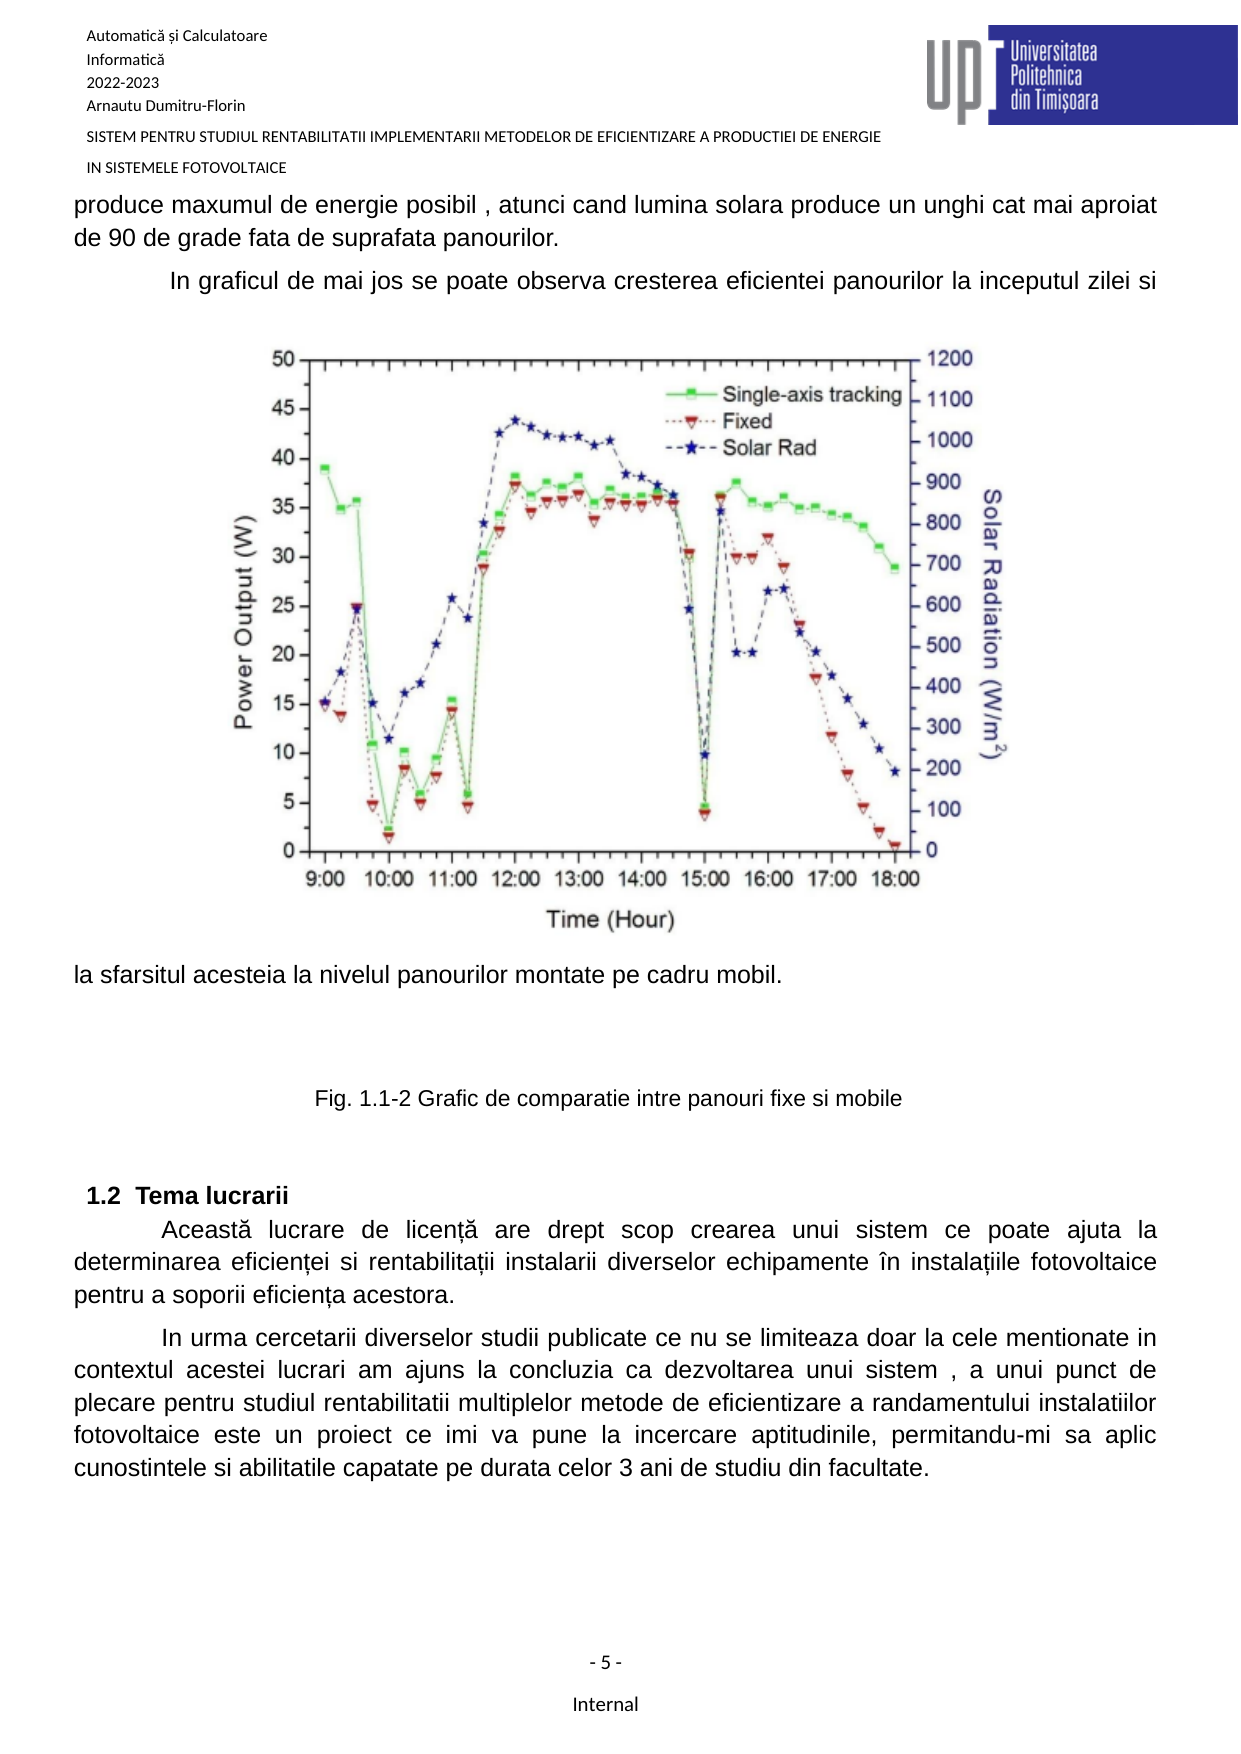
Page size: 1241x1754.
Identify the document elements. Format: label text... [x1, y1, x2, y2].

picture [927, 25, 1238, 125]
picture [206, 323, 1034, 961]
text Această lucrare de licență are drept scop crearea unui sistem ce poate ajuta la determinarea eficienței si rentabilitații instalarii diverselor echipamente în instalațiile fotovoltaice pentru a soporii eficiența acestora. [73, 1215, 1159, 1308]
text Fig. 1.1-2 Grafic de comparatie intre panouri fixe si mobile [75, 1085, 1142, 1111]
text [73, 190, 1159, 252]
text In urma cercetarii diverselor studii publicate ce nu se limiteaza doar la cele mentionate in contextul acestei lucrari am ajuns la concluzia ca dezvoltarea unui sistem , a unui punct de plecare pentru studiul rentabilitatii multiplelor metode de eficientizare a randamentului instalatiilor fotovoltaice este un proiect ce imi va pune la incercare aptitudinile, permitandu-mi sa aplic cunostintele si abilitatile capatate pe durata celor 3 ani de studiu din facultate. [73, 1323, 1159, 1481]
subtitle Tema lucrarii [86, 1181, 1165, 1210]
